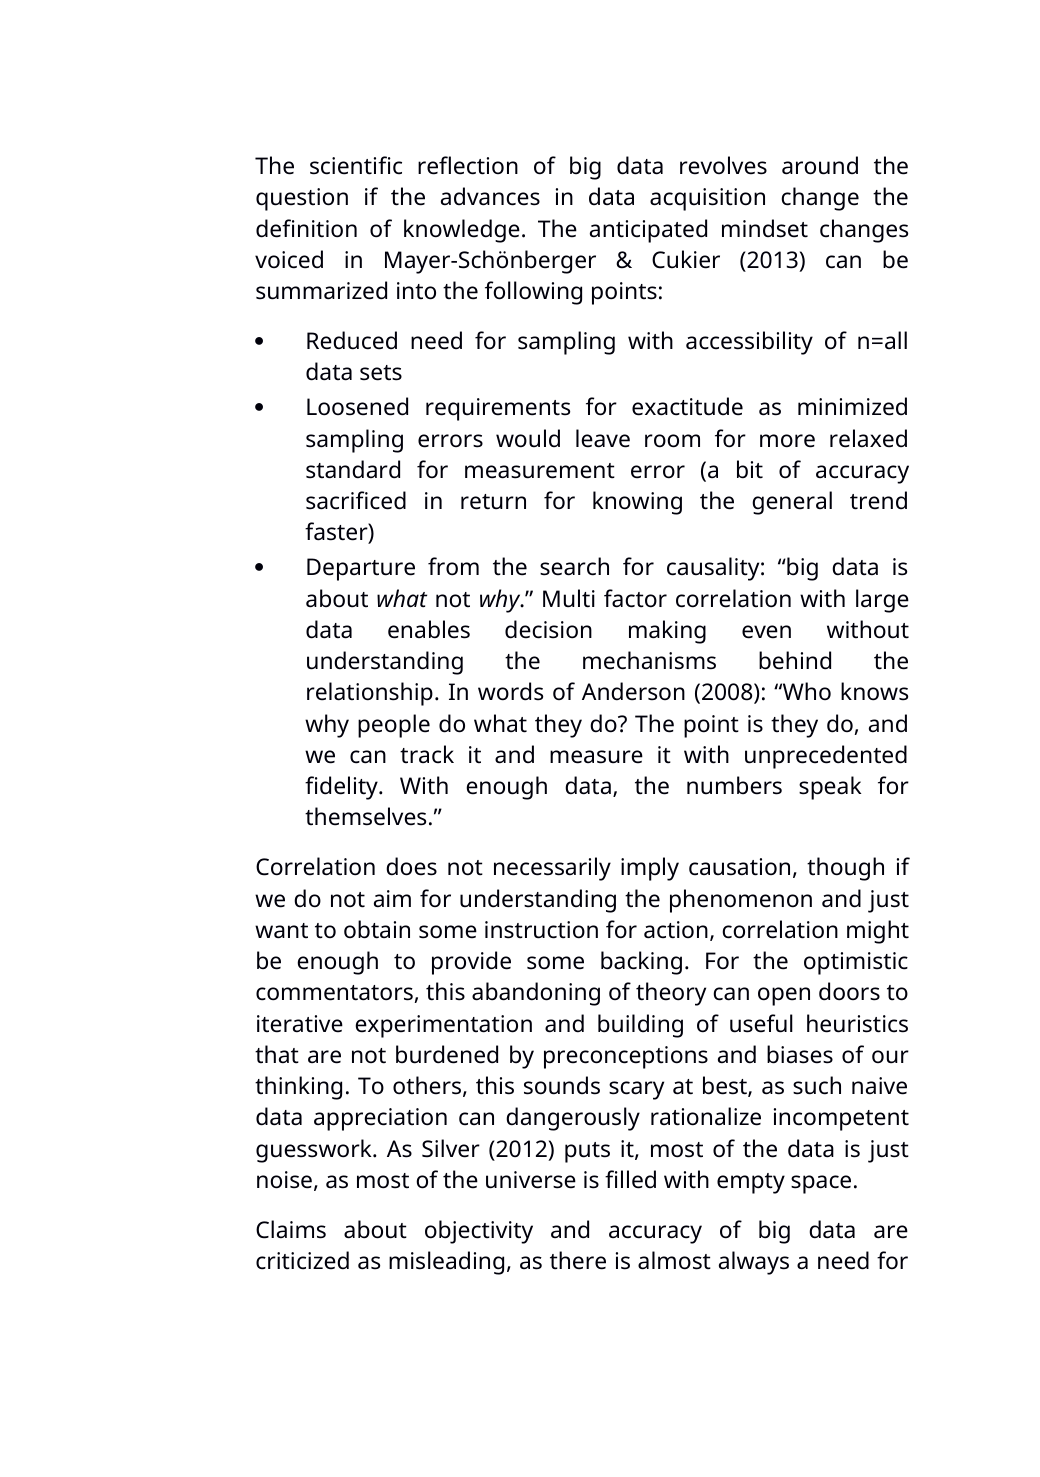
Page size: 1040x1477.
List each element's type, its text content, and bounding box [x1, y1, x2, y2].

list Loosened requirements for exactitude as minimized sampling errors would leave room for more relaxed standard for measurement error (a bit of accuracy sacrificed in return for knowing the general trend faster) [255, 391, 910, 547]
list Departure from the search for causality: “big data is about what not why.” Multi factor correlation with large data enables decision making even without understanding the mechanisms behind the relationship. In words of Anderson (2008): “Who knows why people do what they do? The point is they do, and we can track it and measure it with unprecedented fidelity. With enough data, the numbers speak for themselves.” [255, 551, 910, 832]
text Correlation does not necessarily imply causation, though if we do not aim for understanding the phenomenon and just want to obtain some instruction for action, correlation might be enough to provide some backing. For the optimistic commentators, this abandoning of theory can open doors to iterative experimentation and building of useful heuristics that are not burdened by preconceptions and biases of our thinking. To others, this sounds scary at best, as such naive data appreciation can dangerously rationalize incompetent guesswork. As Silver (2012) puts it, most of the data is just noise, as most of the universe is filled with empty space. [255, 851, 910, 1195]
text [255, 1214, 910, 1276]
list Reduced need for sampling with accessibility of n=all data sets [255, 325, 910, 387]
text The scientific reflection of big data revolves around the question if the advances in data acquisition change the definition of knowledge. The anticipated mindset changes voiced in Mayer-Schönberger & Cukier (2013) can be summarized into the following points: [255, 150, 910, 306]
